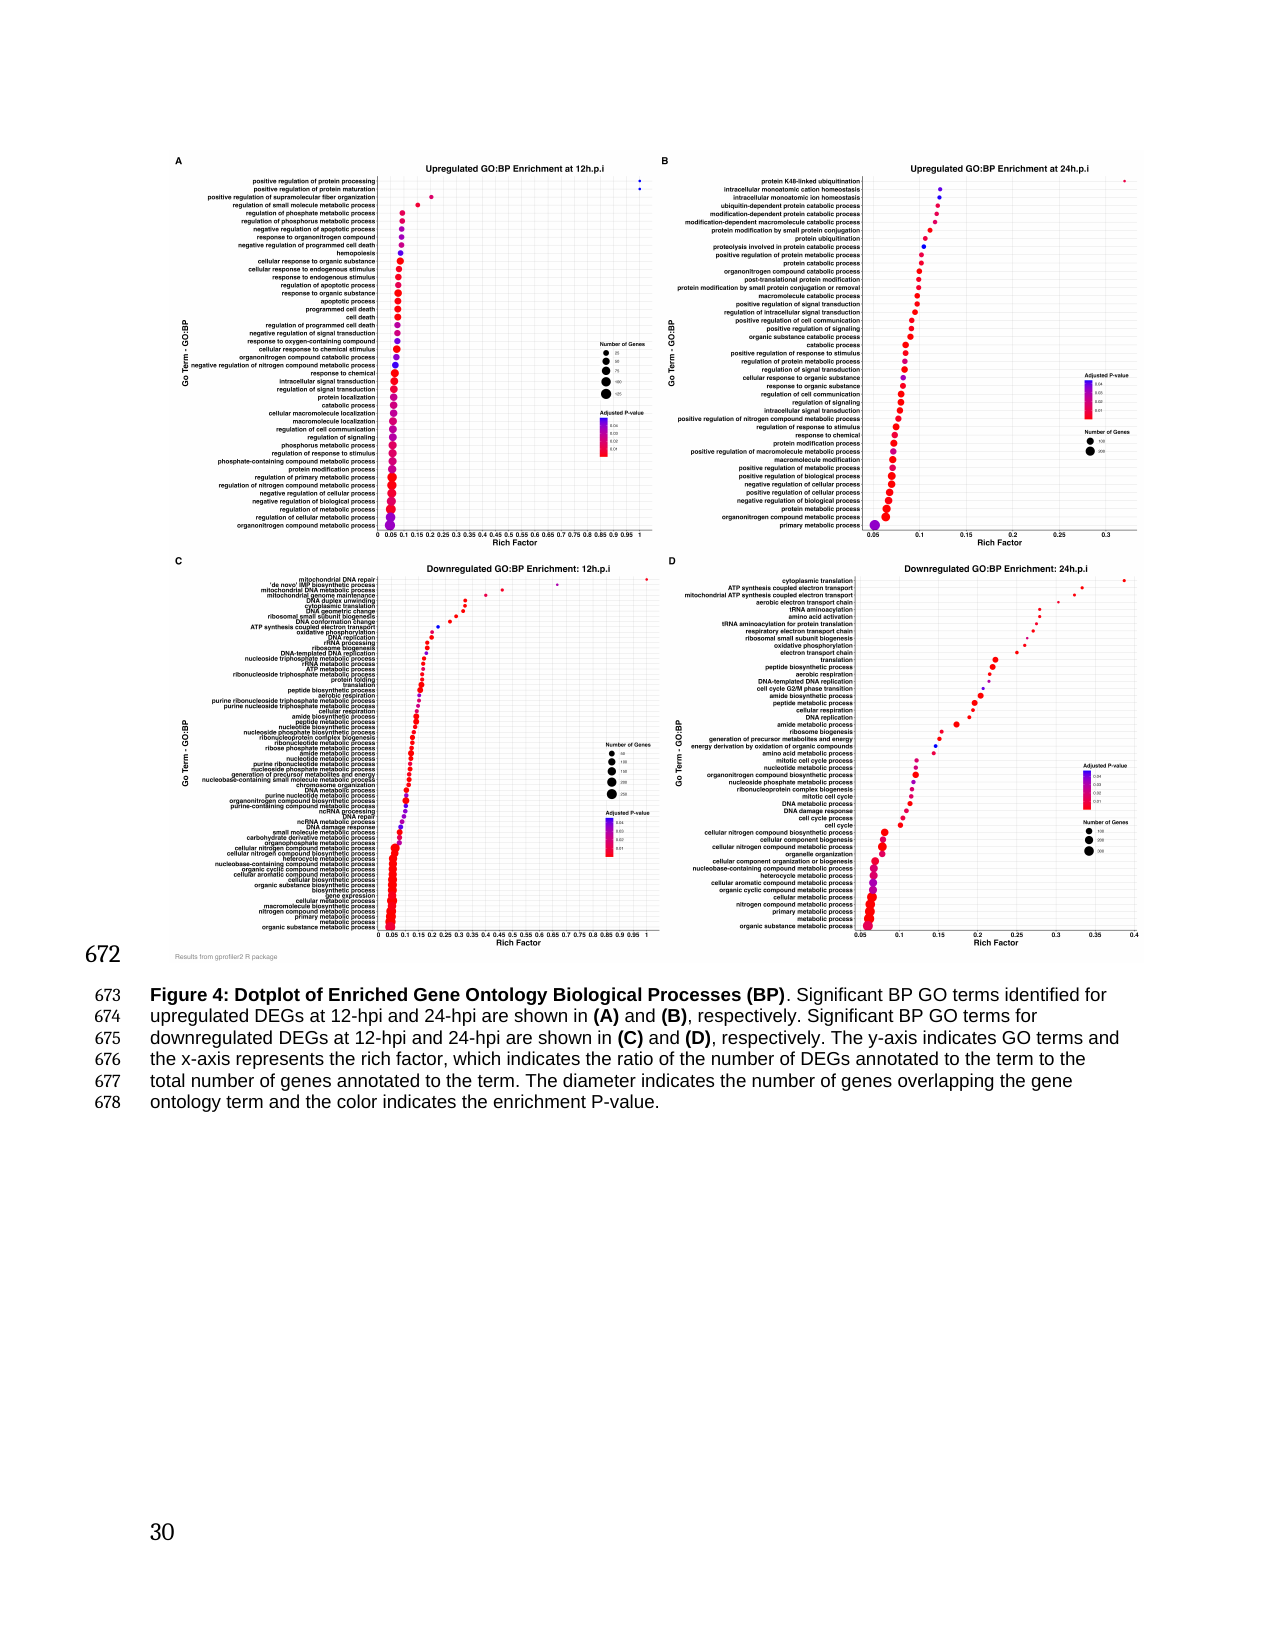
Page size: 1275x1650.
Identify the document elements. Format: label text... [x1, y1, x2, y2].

text Figure 4: Dotplot of Enriched Gene Ontology Biological Processes (BP). Significant BP GO terms identified for upregulated DEGs at 12-hpi and 24-hpi are shown in (A) and (B), respectively. Significant BP GO terms for downregulated DEGs at 12-hpi and 24-hpi are shown in (C) and (D), respectively. The y-axis indicates GO terms and the x-axis represents the rich factor, which indicates the ratio of the number of DEGs annotated to the term to the total number of genes annotated to the term. The diameter indicates the number of genes overlapping the gene ontology term and the color indicates the enrichment P-value. [150, 983, 1125, 1113]
